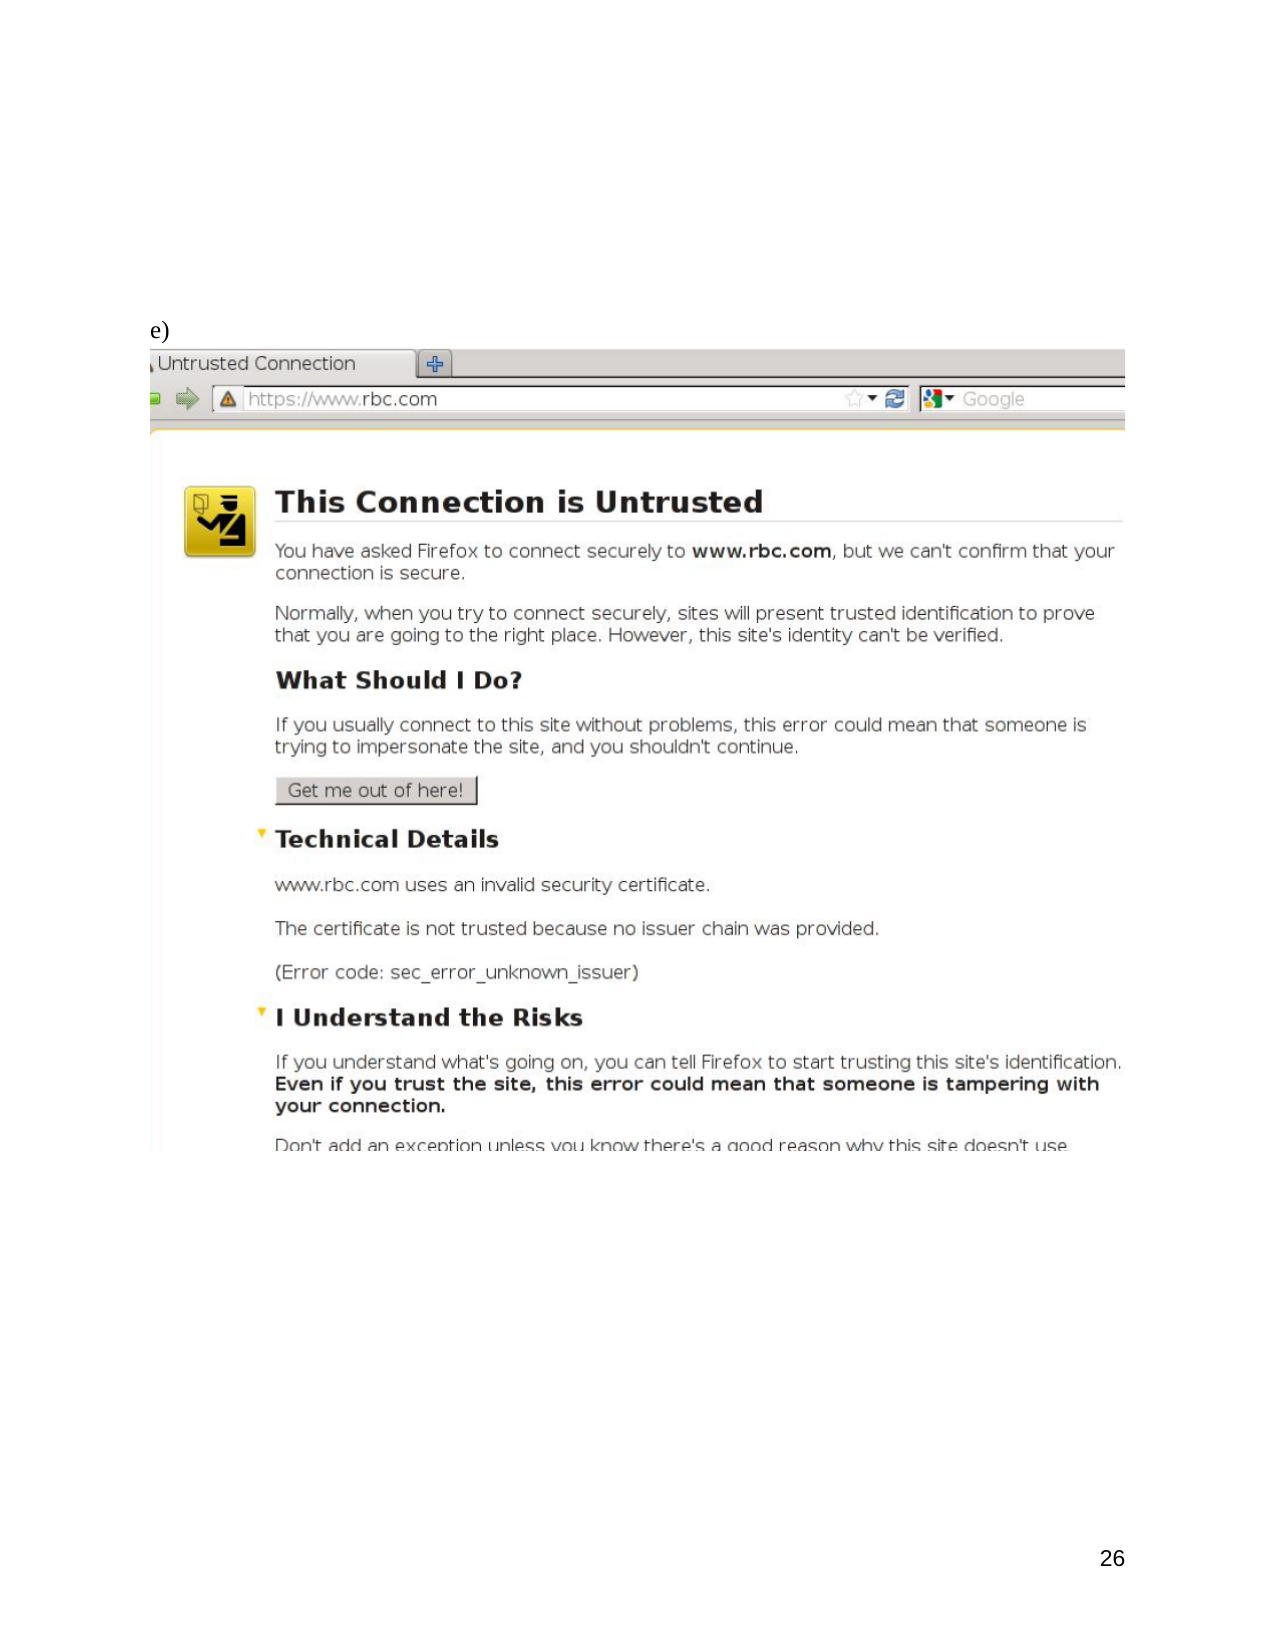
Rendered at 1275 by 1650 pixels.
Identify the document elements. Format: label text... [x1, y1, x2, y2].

text e) [150, 315, 1125, 344]
picture [150, 348, 1125, 1151]
